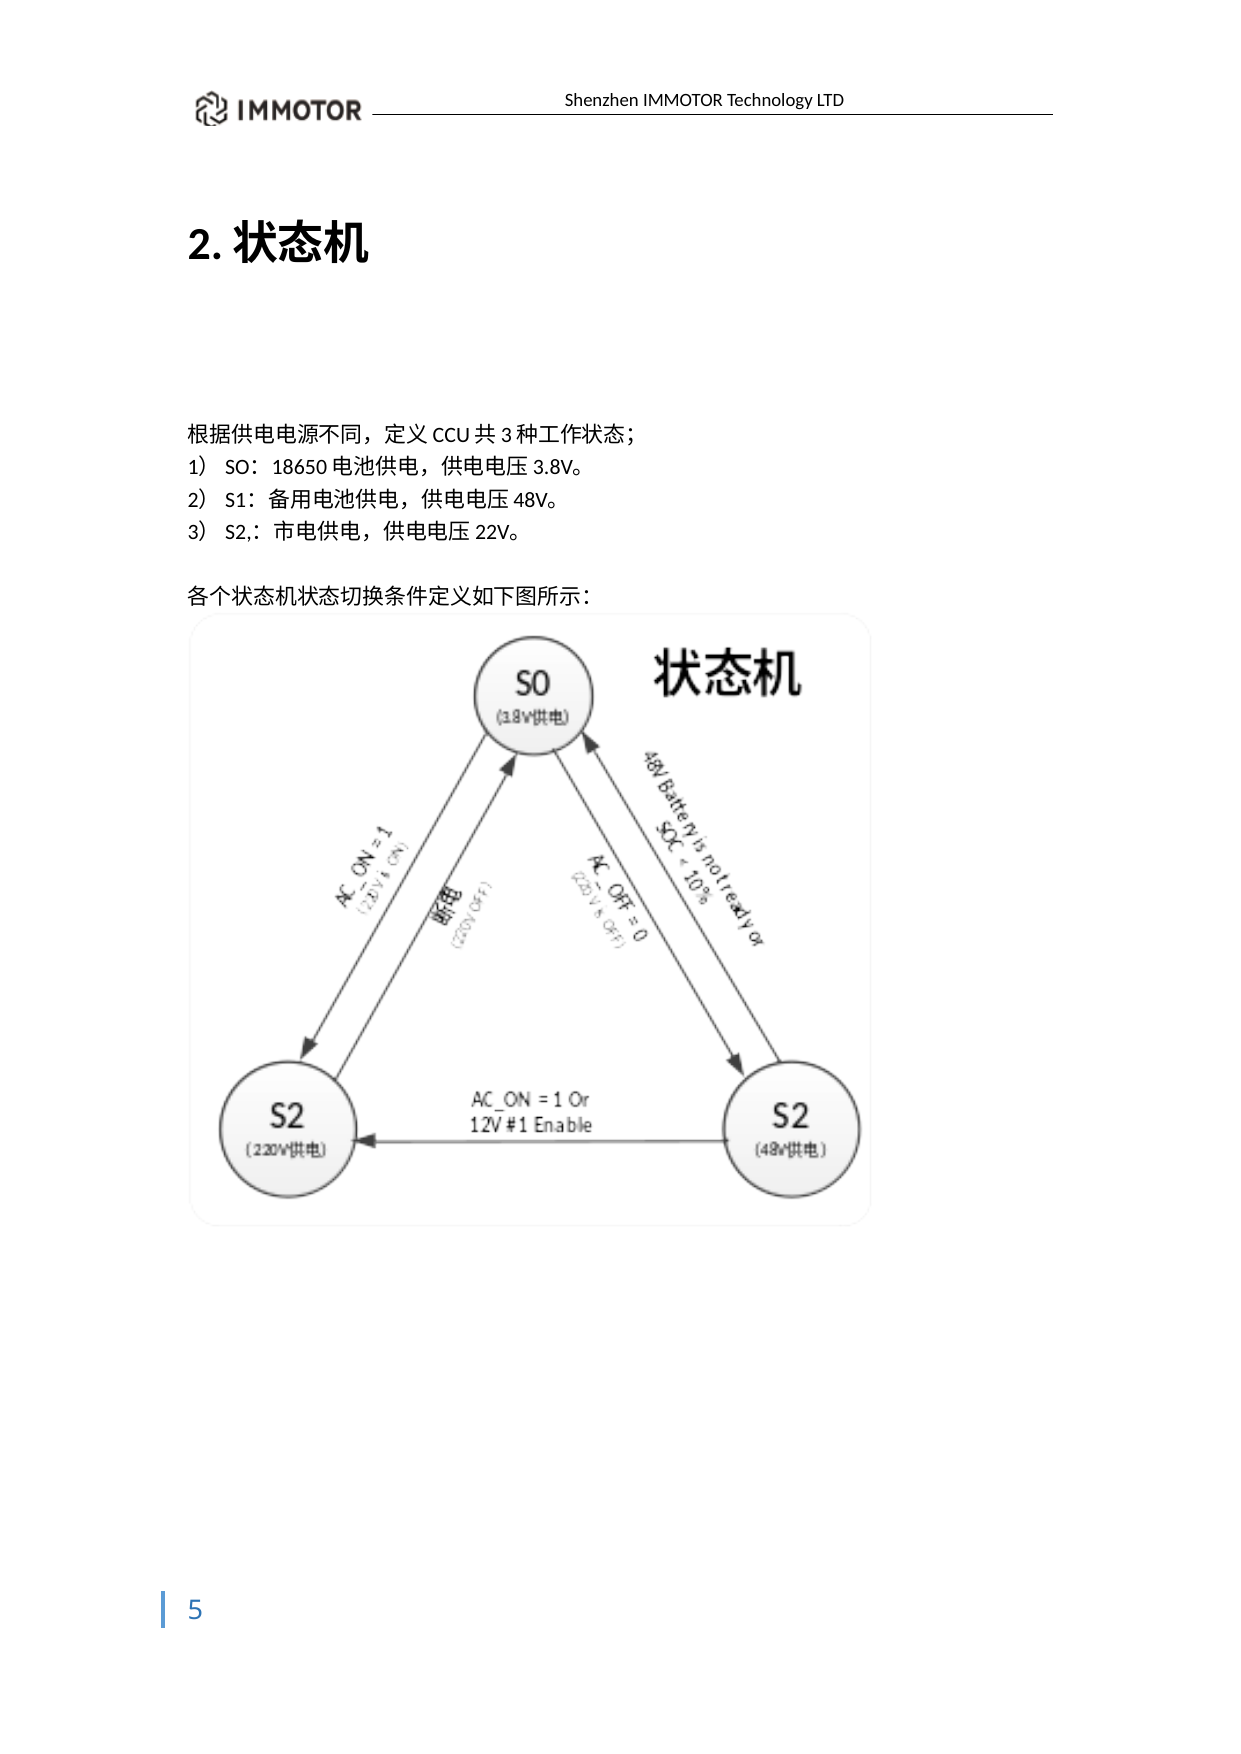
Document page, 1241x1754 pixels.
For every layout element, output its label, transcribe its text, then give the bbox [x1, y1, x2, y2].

list SO：18650电池供电，供电电压3.8V。 [187, 449, 1053, 481]
text 各个状态机状态切换条件定义如下图所示： [187, 579, 1053, 611]
subtitle 状态机 [187, 191, 1053, 288]
list S1：备用电池供电，供电电压48V。 [187, 481, 1053, 514]
picture [187, 90, 373, 126]
list S2,：市电供电，供电电压22V。 [187, 514, 1053, 546]
text 根据供电电源不同，定义CCU共3种工作状态； [187, 416, 1053, 449]
